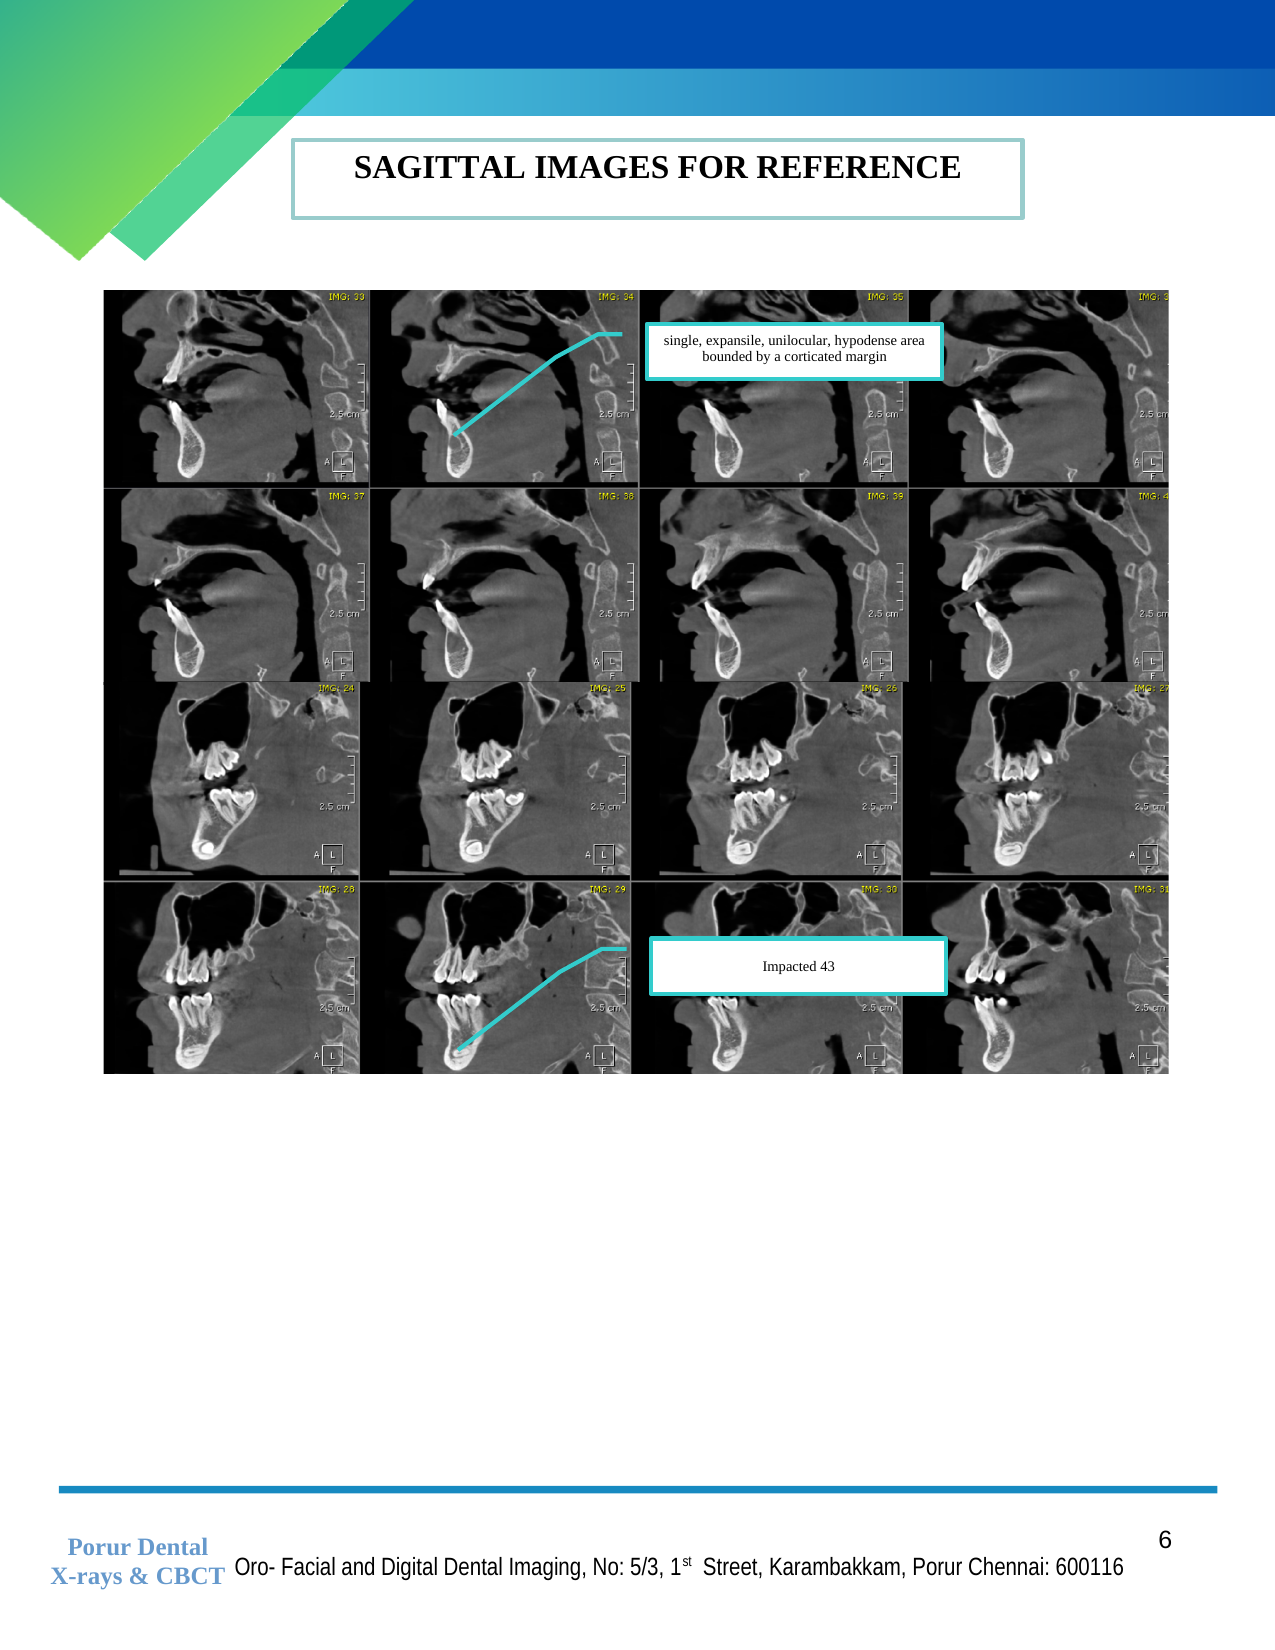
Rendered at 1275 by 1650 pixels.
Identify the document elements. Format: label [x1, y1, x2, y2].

picture [0, 0, 1275, 261]
picture [103, 290, 1168, 1073]
